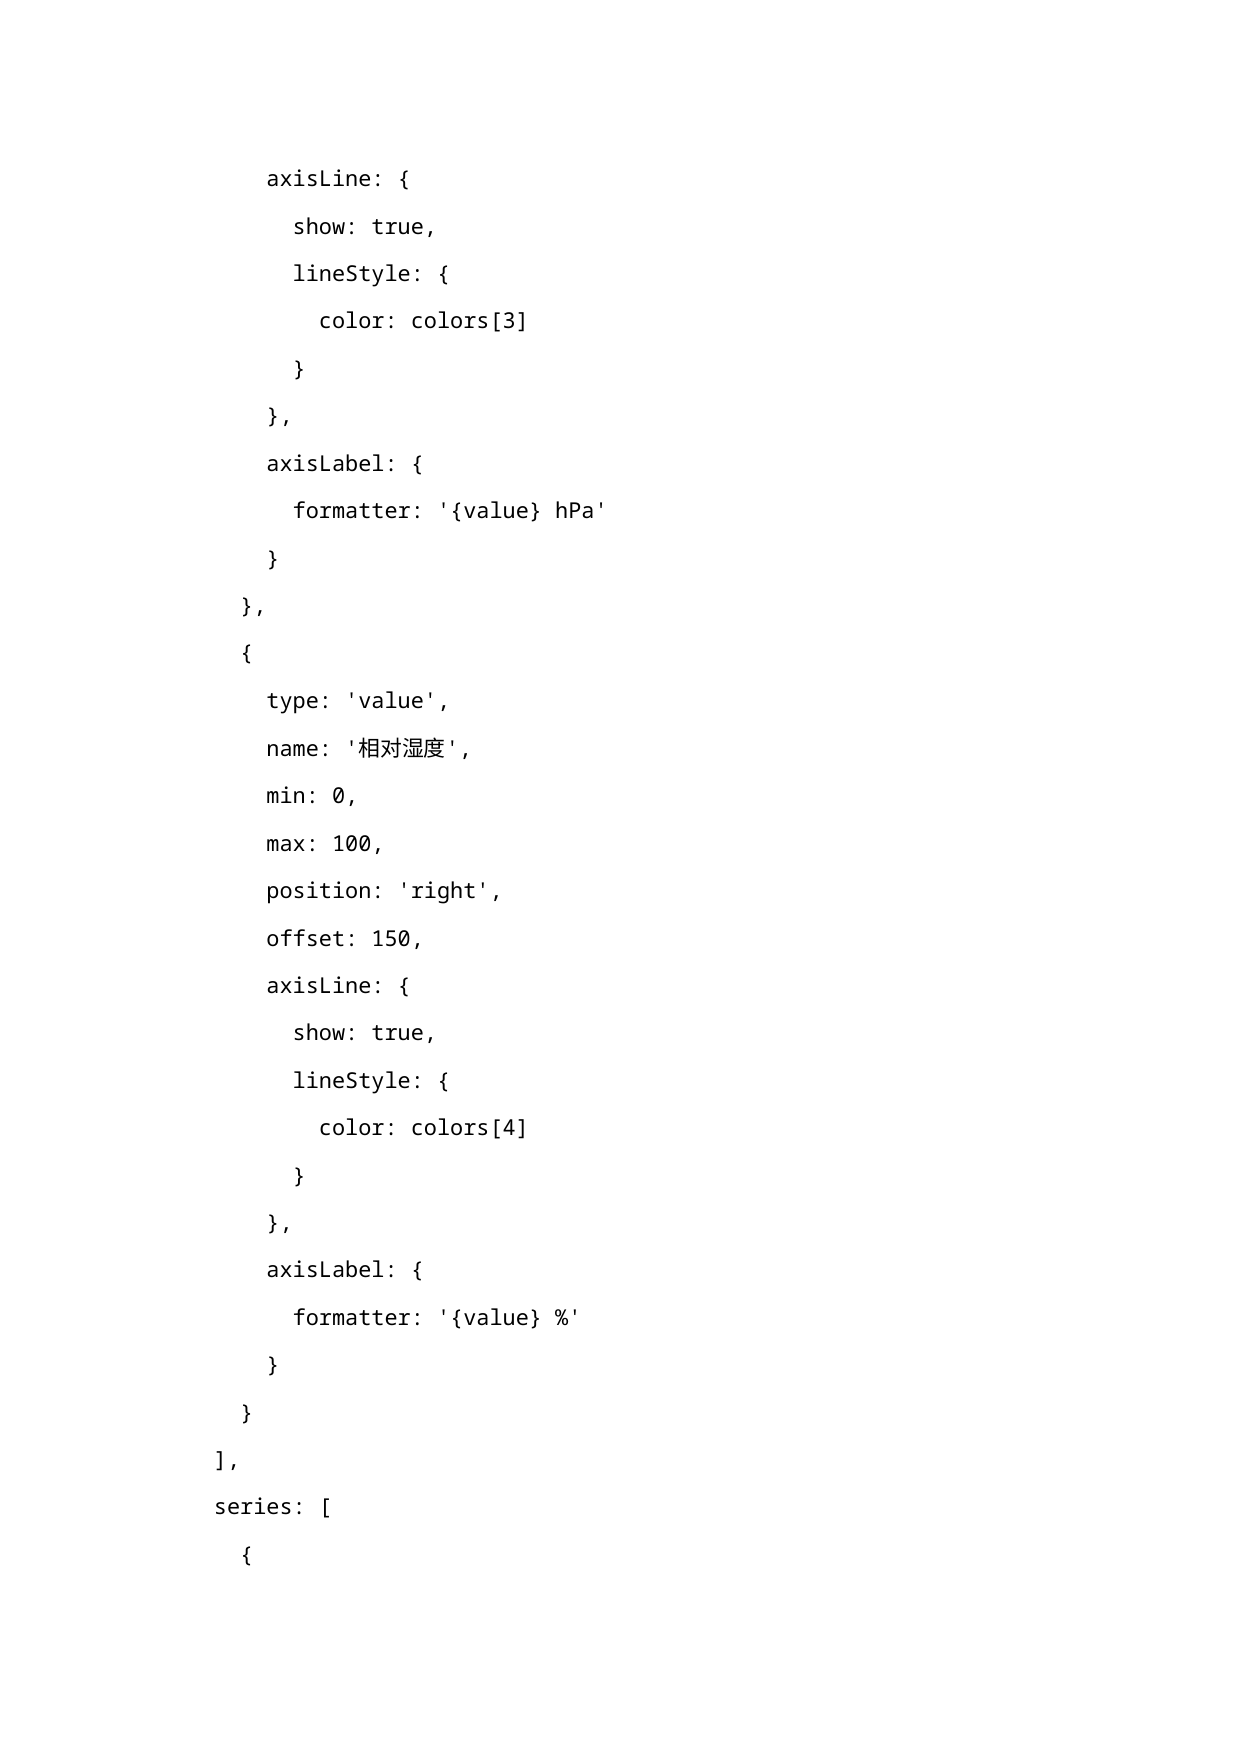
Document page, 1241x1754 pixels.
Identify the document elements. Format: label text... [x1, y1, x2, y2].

list lineStyle: { [187, 257, 1053, 289]
list formatter: '{value} %' [187, 1300, 1053, 1333]
list axisLabel: { [187, 446, 1053, 479]
list axisLabel: { [187, 1253, 1053, 1286]
list }, [187, 399, 1053, 431]
list axisLine: { [187, 969, 1053, 1001]
list offset: 150, [187, 921, 1053, 954]
list { [187, 1537, 1053, 1570]
list show: true, [187, 1016, 1053, 1048]
list }, [187, 1206, 1053, 1238]
list }, [187, 588, 1053, 621]
list { [187, 636, 1053, 668]
list position: 'right', [187, 874, 1053, 906]
list color: colors[4] [187, 1111, 1053, 1143]
list name: '相对湿度', [187, 731, 1053, 763]
list } [187, 352, 1053, 384]
list lineStyle: { [187, 1063, 1053, 1096]
list formatter: '{value} hPa' [187, 494, 1053, 526]
list } [187, 1395, 1053, 1428]
list } [187, 1348, 1053, 1380]
list type: 'value', [187, 683, 1053, 716]
list ], [187, 1443, 1053, 1475]
list series: [ [187, 1490, 1053, 1522]
list min: 0, [187, 779, 1053, 812]
list max: 100, [187, 826, 1053, 859]
list axisLine: { [187, 162, 1053, 194]
list show: true, [187, 209, 1053, 242]
list color: colors[3] [187, 304, 1053, 337]
list } [187, 1158, 1053, 1191]
list } [187, 541, 1053, 574]
